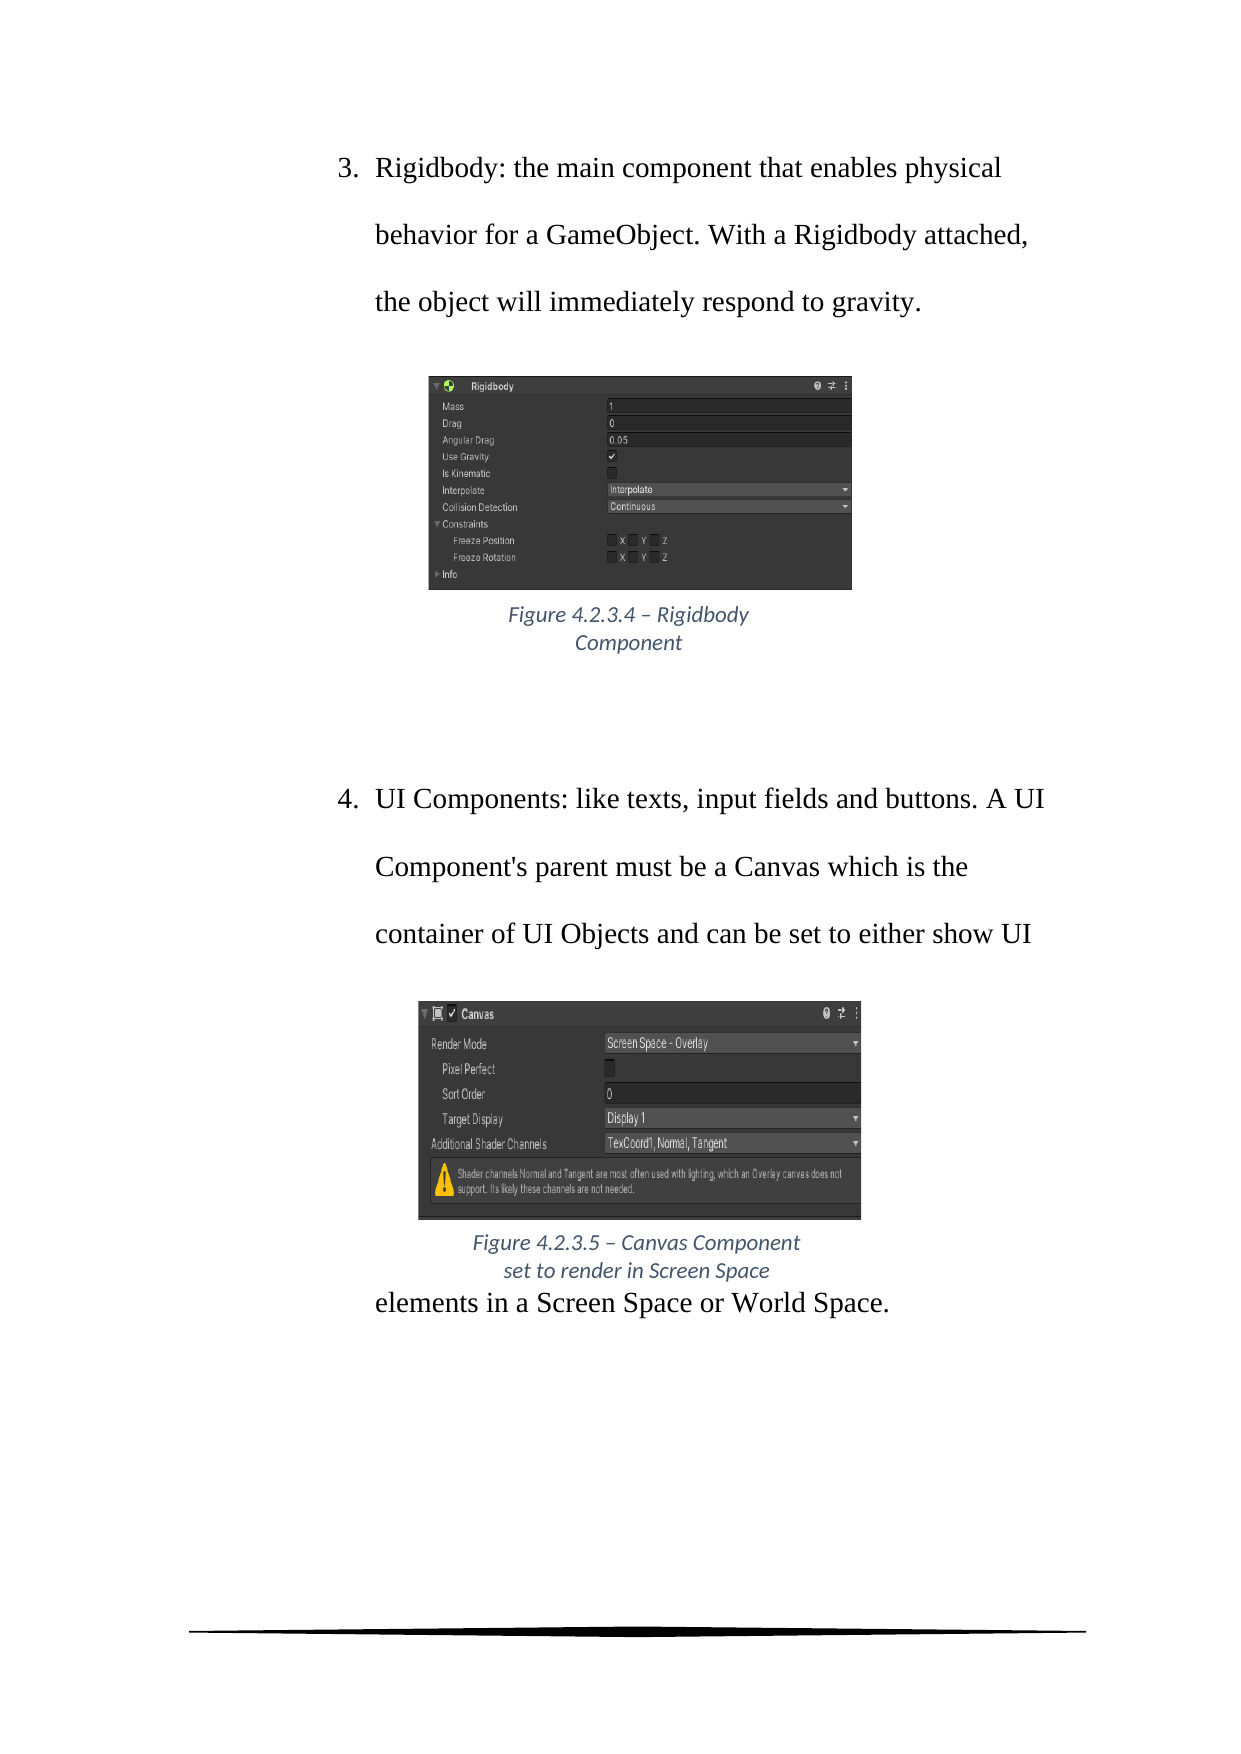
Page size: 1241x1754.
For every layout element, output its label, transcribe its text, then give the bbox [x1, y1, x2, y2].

list Rigidbody: the main component that enables physical behavior for a GameObject. With a Rigidbody attached, the object will immediately respond to gravity. [337, 150, 1053, 318]
picture [428, 376, 852, 590]
picture [418, 1001, 862, 1220]
